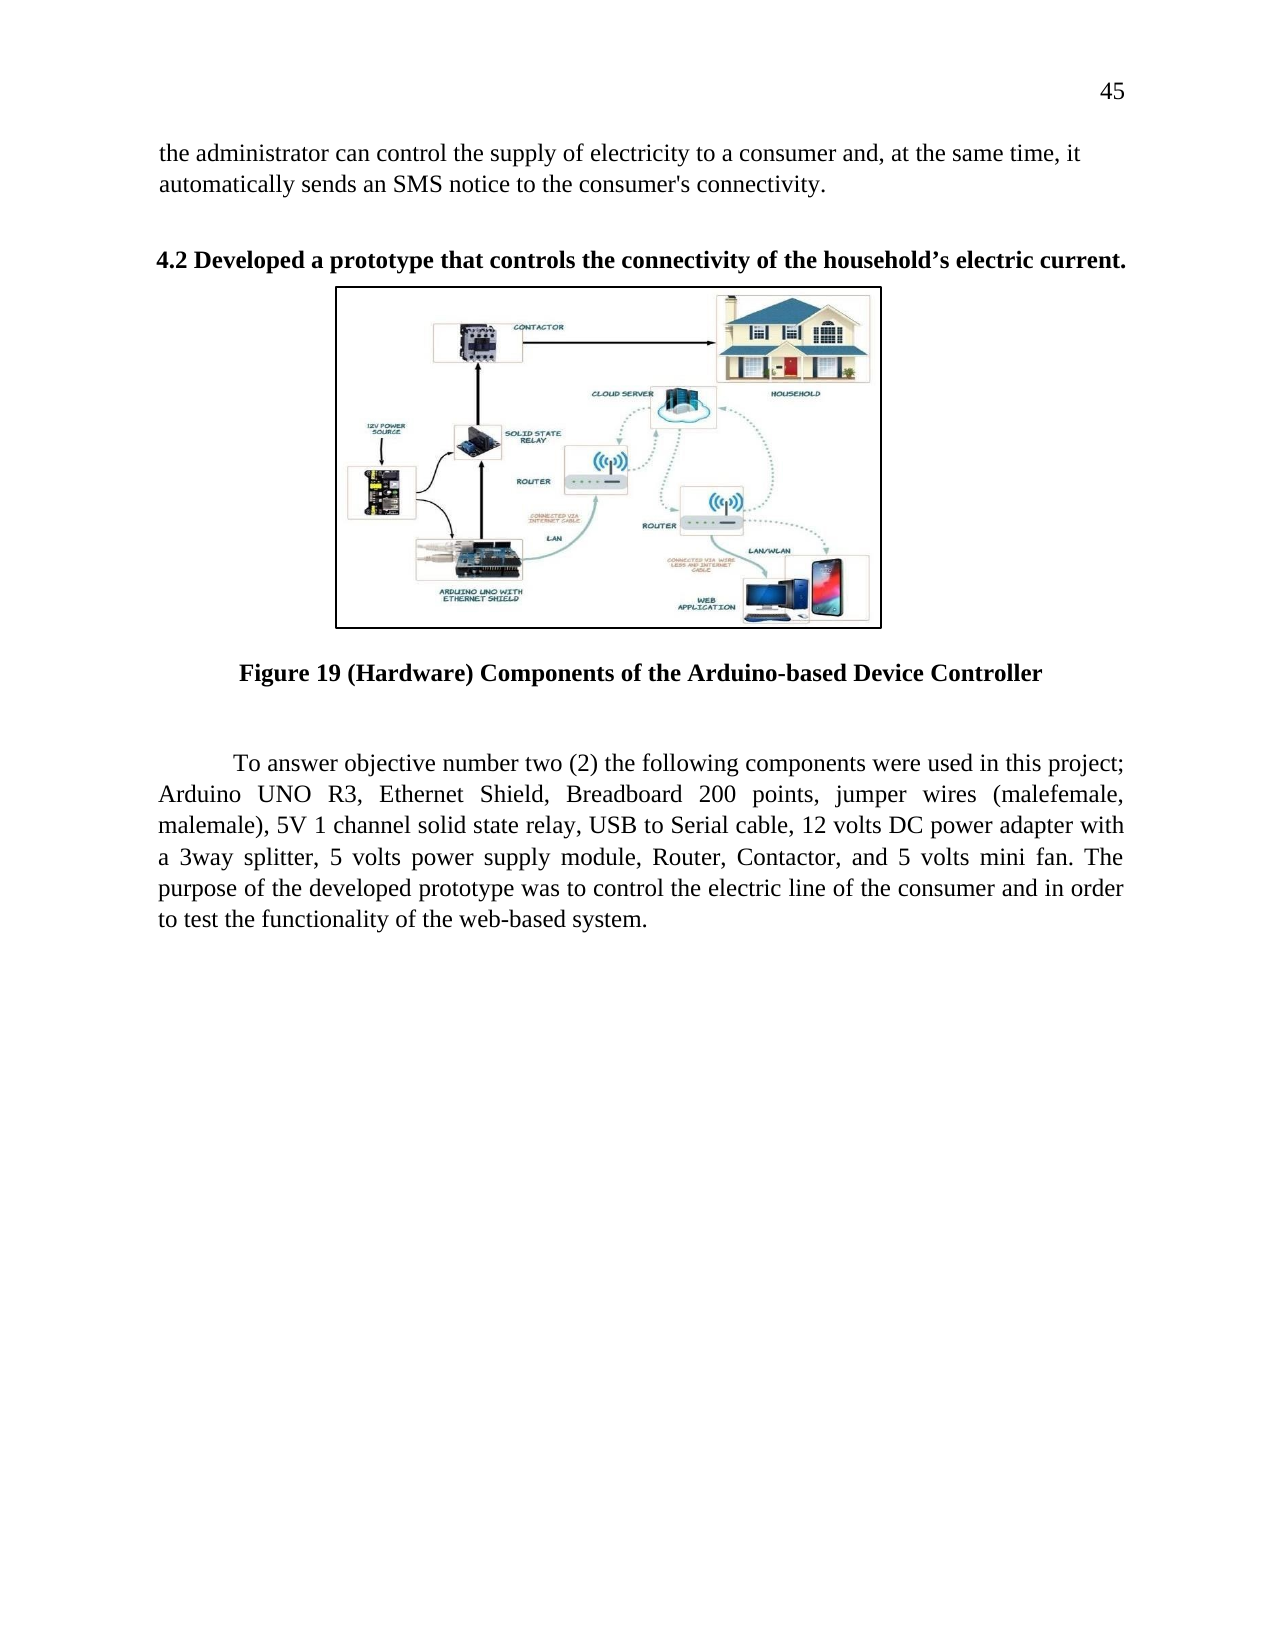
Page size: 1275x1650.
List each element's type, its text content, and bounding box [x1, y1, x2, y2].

picture [881, 607, 891, 644]
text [158, 138, 1121, 198]
picture [337, 288, 880, 627]
text To answer objective number two (2) the following components were used in this project; Arduino UNO R3, Ethernet Shield, Breadboard 200 points, jumper wires (malefemale, malemale), 5V 1 channel solid state relay, USB to Serial cable, 12 volts DC power adapter with a 3way splitter, 5 volts power supply module, Router, Contactor, and 5 volts mini fan. The purpose of the developed prototype was to control the electric line of the consumer and in order to test the functionality of the web-based system. [158, 748, 1125, 933]
subtitle Figure 19 (Hardware) Components of the Arduino-based Device Controller [219, 658, 1063, 687]
text 4.2 Developed a prototype that controls the connectivity of the household’s electric current. [156, 245, 1129, 274]
